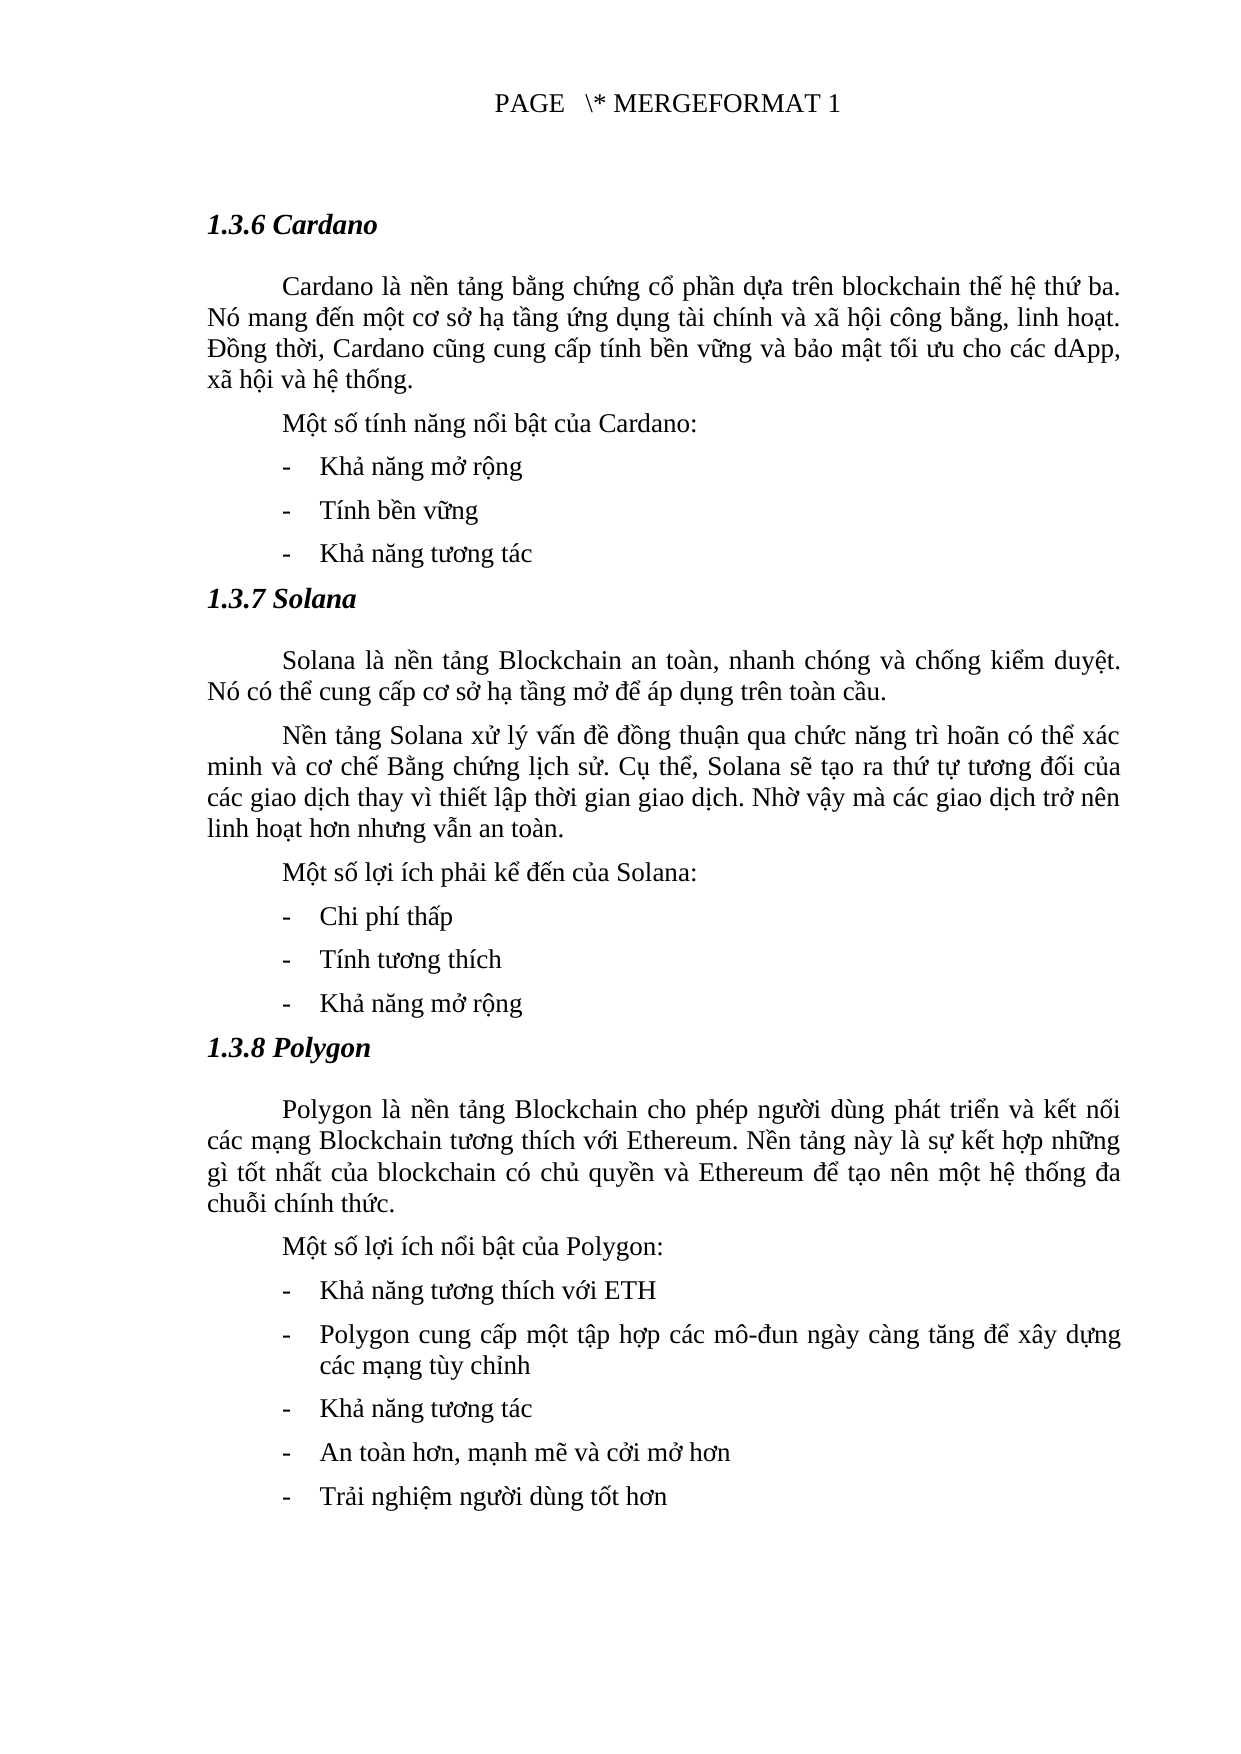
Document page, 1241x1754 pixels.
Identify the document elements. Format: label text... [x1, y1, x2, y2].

text Cardano là nền tảng bằng chứng cổ phần dựa trên blockchain thế hệ thứ ba. Nó mang đến một cơ sở hạ tầng ứng dụng tài chính và xã hội công bằng, linh hoạt. Đồng thời, Cardano cũng cung cấp tính bền vững và bảo mật tối ưu cho các dApp, xã hội và hệ thống. [207, 269, 1122, 394]
text 1.3.6 Cardano [207, 207, 1122, 240]
list Khả năng mở rộng [282, 987, 1122, 1018]
text Nền tảng Solana xử lý vấn đề đồng thuận qua chức năng trì hoãn có thể xác minh và cơ chế Bằng chứng lịch sử. Cụ thể, Solana sẽ tạo ra thứ tự tương đối của các giao dịch thay vì thiết lập thời gian giao dịch. Nhờ vậy mà các giao dịch trở nên linh hoạt hơn nhưng vẫn an toàn. [207, 719, 1122, 843]
list Khả năng tương tác [282, 538, 1122, 569]
text Một số tính năng nổi bật của Cardano: [207, 407, 1122, 438]
list Khả năng tương tác [282, 1392, 1122, 1424]
list Khả năng tương thích với ETH [282, 1274, 1122, 1305]
list Tính tương thích [282, 943, 1122, 974]
list Polygon cung cấp một tập hợp các mô-đun ngày càng tăng để xây dựng các mạng tùy chỉnh [282, 1318, 1122, 1380]
text 1.3.7 Solana [207, 581, 1122, 615]
text Solana là nền tảng Blockchain an toàn, nhanh chóng và chống kiểm duyệt. Nó có thể cung cấp cơ sở hạ tầng mở để áp dụng trên toàn cầu. [207, 644, 1122, 706]
text 1.3.8 Polygon [207, 1031, 1122, 1064]
list Tính bền vững [282, 494, 1122, 525]
list An toàn hơn, mạnh mẽ và cởi mở hơn [282, 1436, 1122, 1467]
text Polygon là nền tảng Blockchain cho phép người dùng phát triển và kết nối các mạng Blockchain tương thích với Ethereum. Nền tảng này là sự kết hợp những gì tốt nhất của blockchain có chủ quyền và Ethereum để tạo nên một hệ thống đa chuỗi chính thức. [207, 1093, 1122, 1218]
text Một số lợi ích nổi bật của Polygon: [207, 1230, 1122, 1262]
list Chi phí thấp [282, 899, 1122, 931]
text Một số lợi ích phải kể đến của Solana: [207, 856, 1122, 887]
list Khả năng mở rộng [282, 450, 1122, 481]
list Trải nghiệm người dùng tốt hơn [282, 1480, 1122, 1511]
